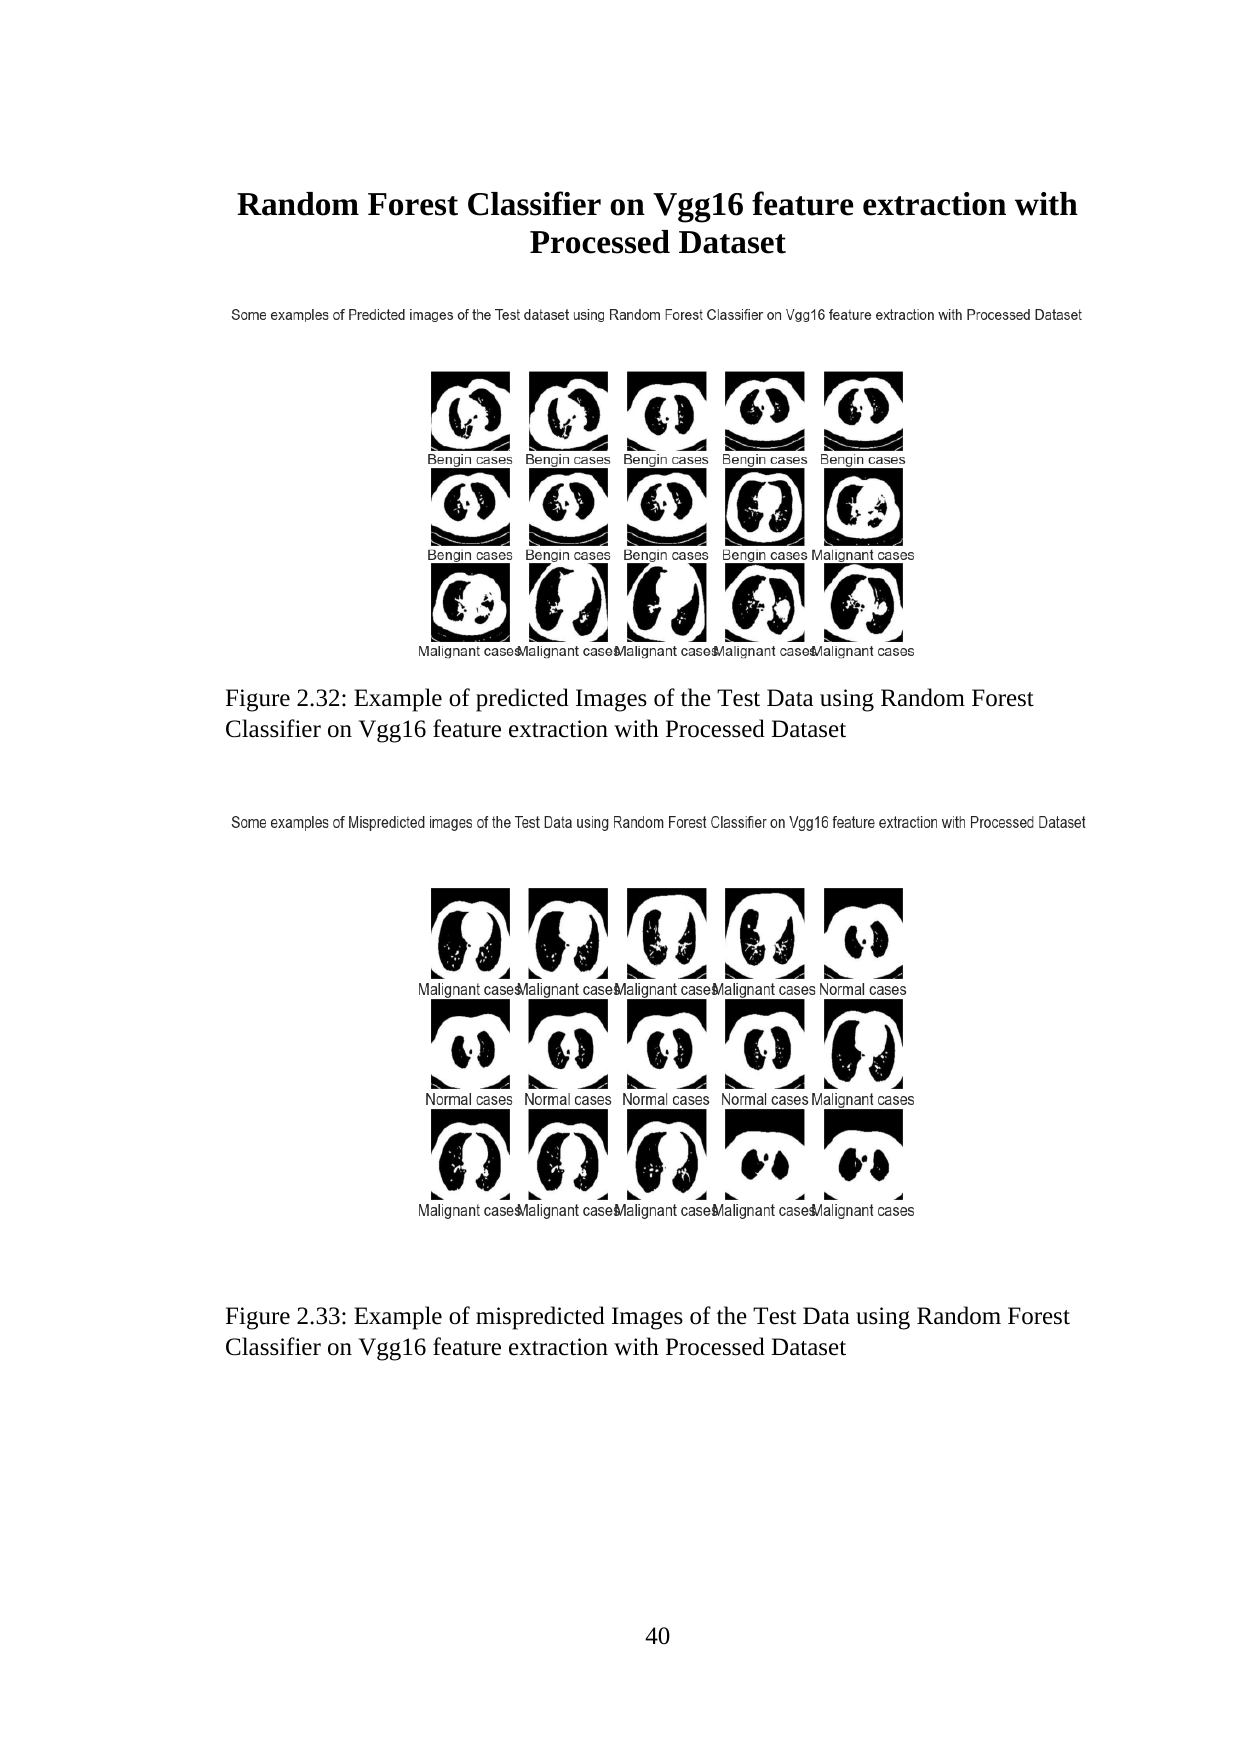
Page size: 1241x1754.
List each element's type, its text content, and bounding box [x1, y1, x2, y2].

picture [225, 303, 1091, 664]
picture [225, 809, 1091, 1225]
subtitle Random Forest Classifier on Vgg16 feature extraction with Processed Dataset [225, 184, 1090, 261]
